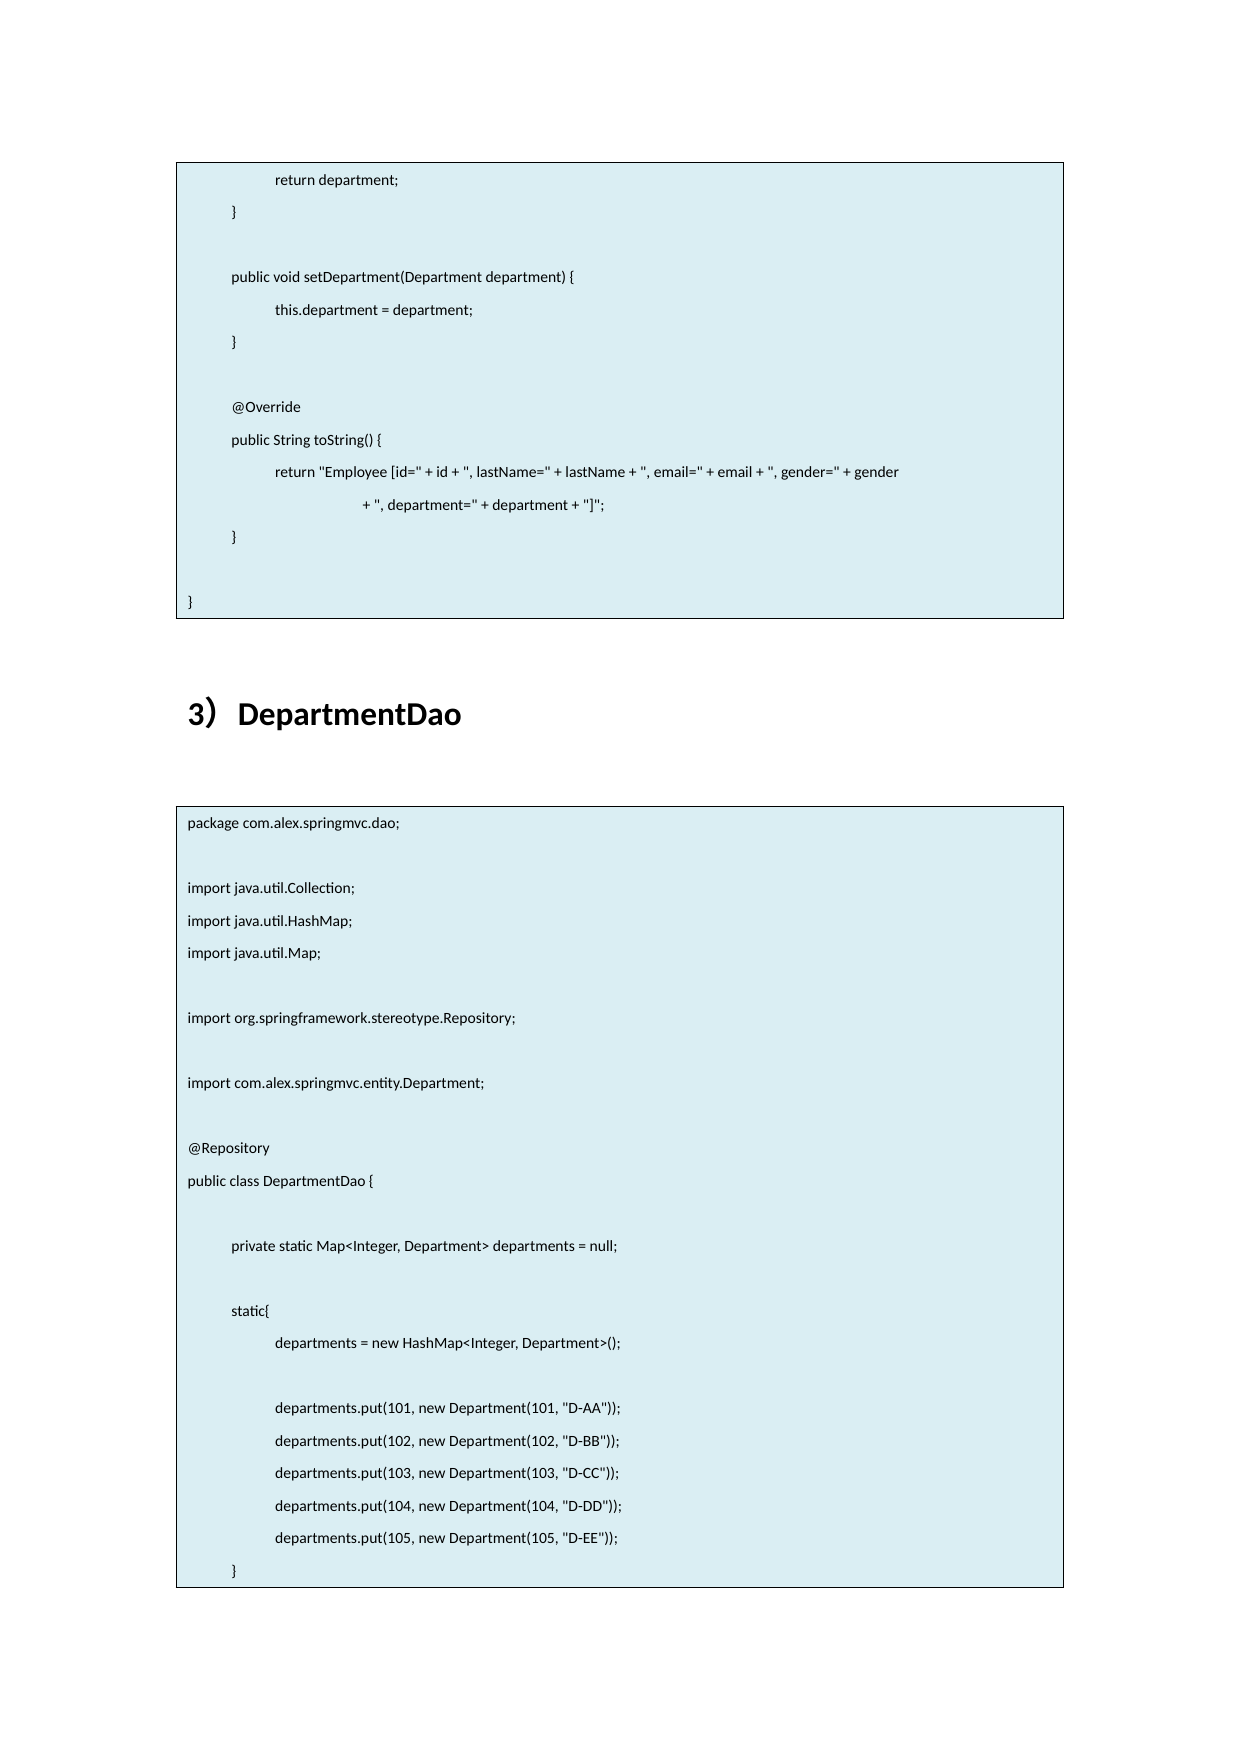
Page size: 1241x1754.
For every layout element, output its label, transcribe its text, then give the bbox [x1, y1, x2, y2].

subtitle 3）DepartmentDao [187, 679, 1053, 744]
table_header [177, 163, 1063, 618]
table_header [177, 807, 1063, 1587]
